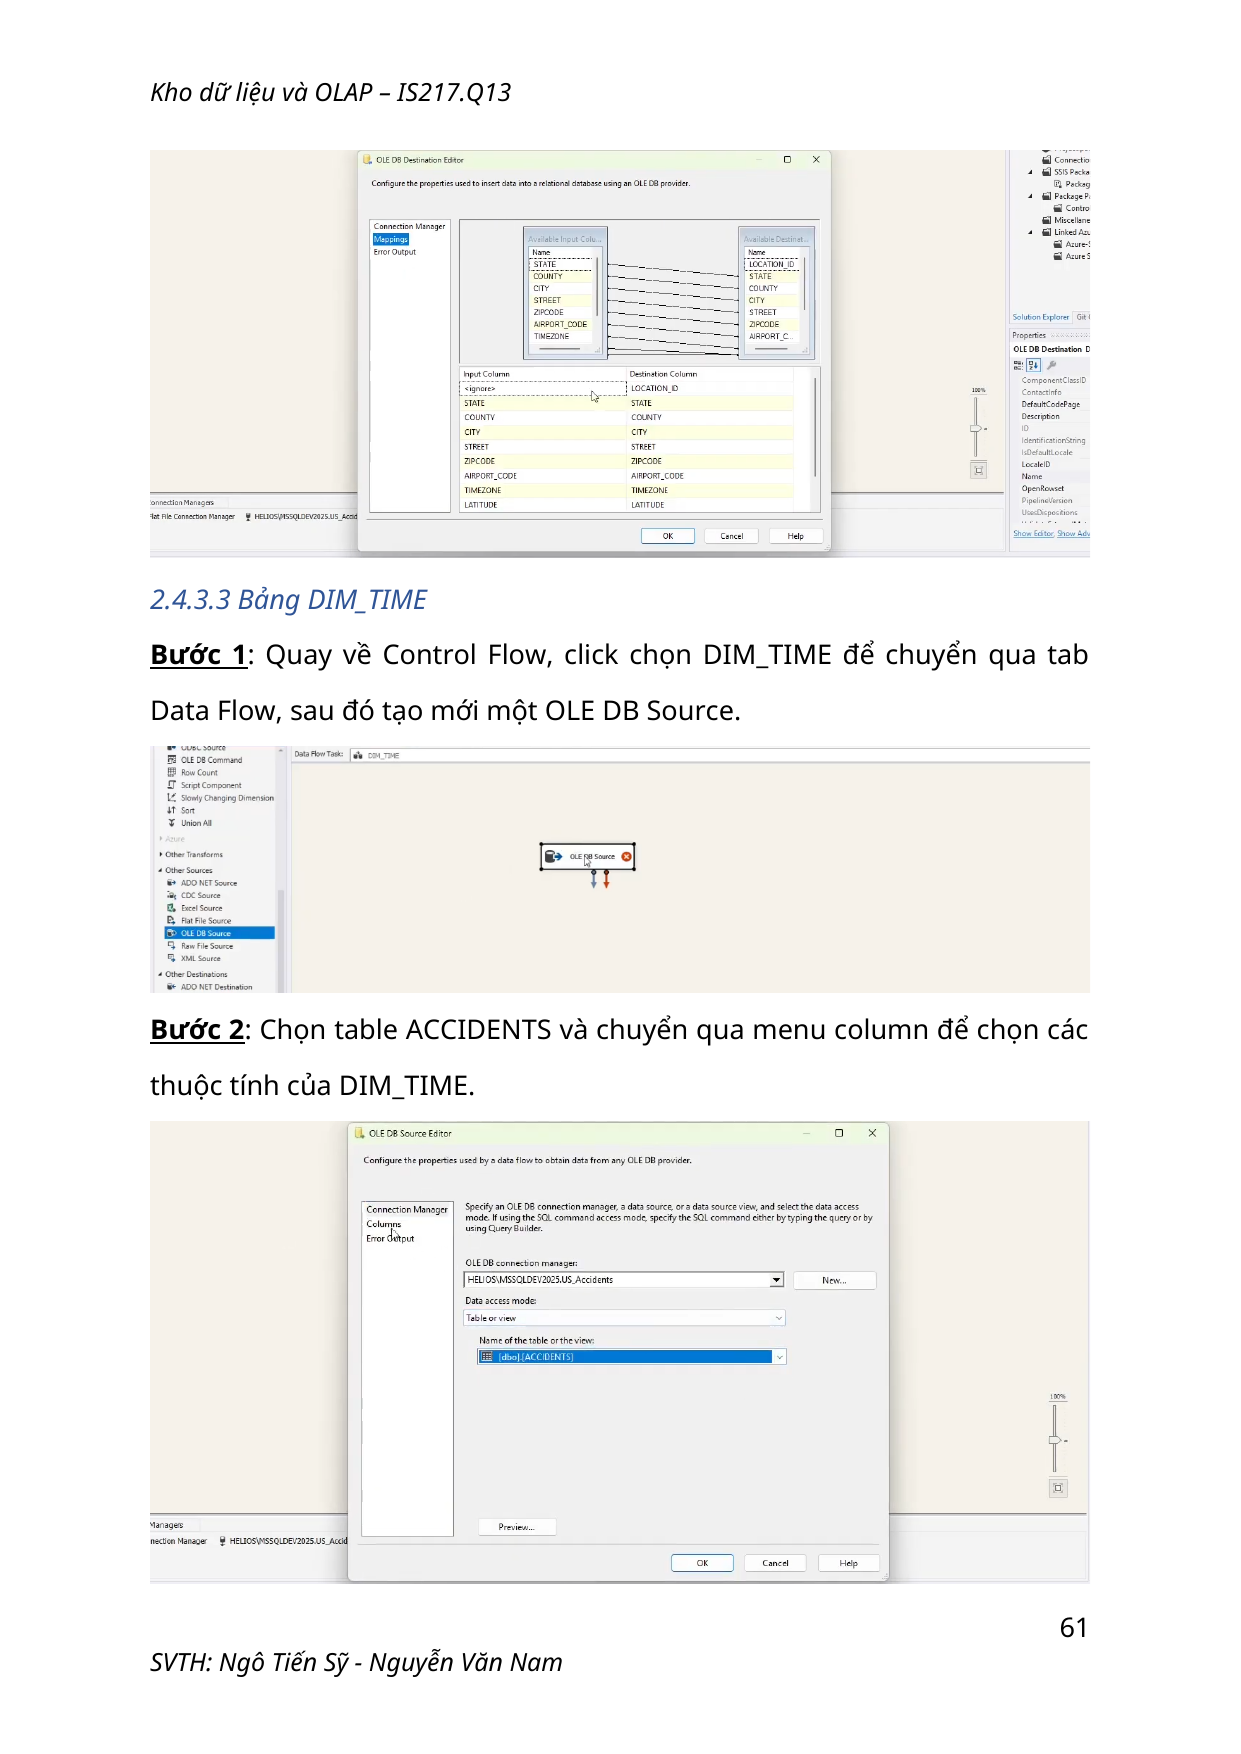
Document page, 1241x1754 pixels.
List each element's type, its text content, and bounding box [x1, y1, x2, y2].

subtitle 2.4.3.3 Bảng DIM_TIME [150, 581, 1090, 617]
text Bước 2: Chọn table ACCIDENTS và chuyển qua menu column để chọn các thuộc tính của DIM_TIME. [150, 1011, 1090, 1103]
text Bước 1: Quay về Control Flow, click chọn DIM_TIME để chuyển qua tab Data Flow, sau đó tạo mới một OLE DB Source. [150, 636, 1090, 728]
picture [150, 150, 1091, 558]
picture [150, 746, 1091, 993]
picture [150, 1121, 1091, 1584]
